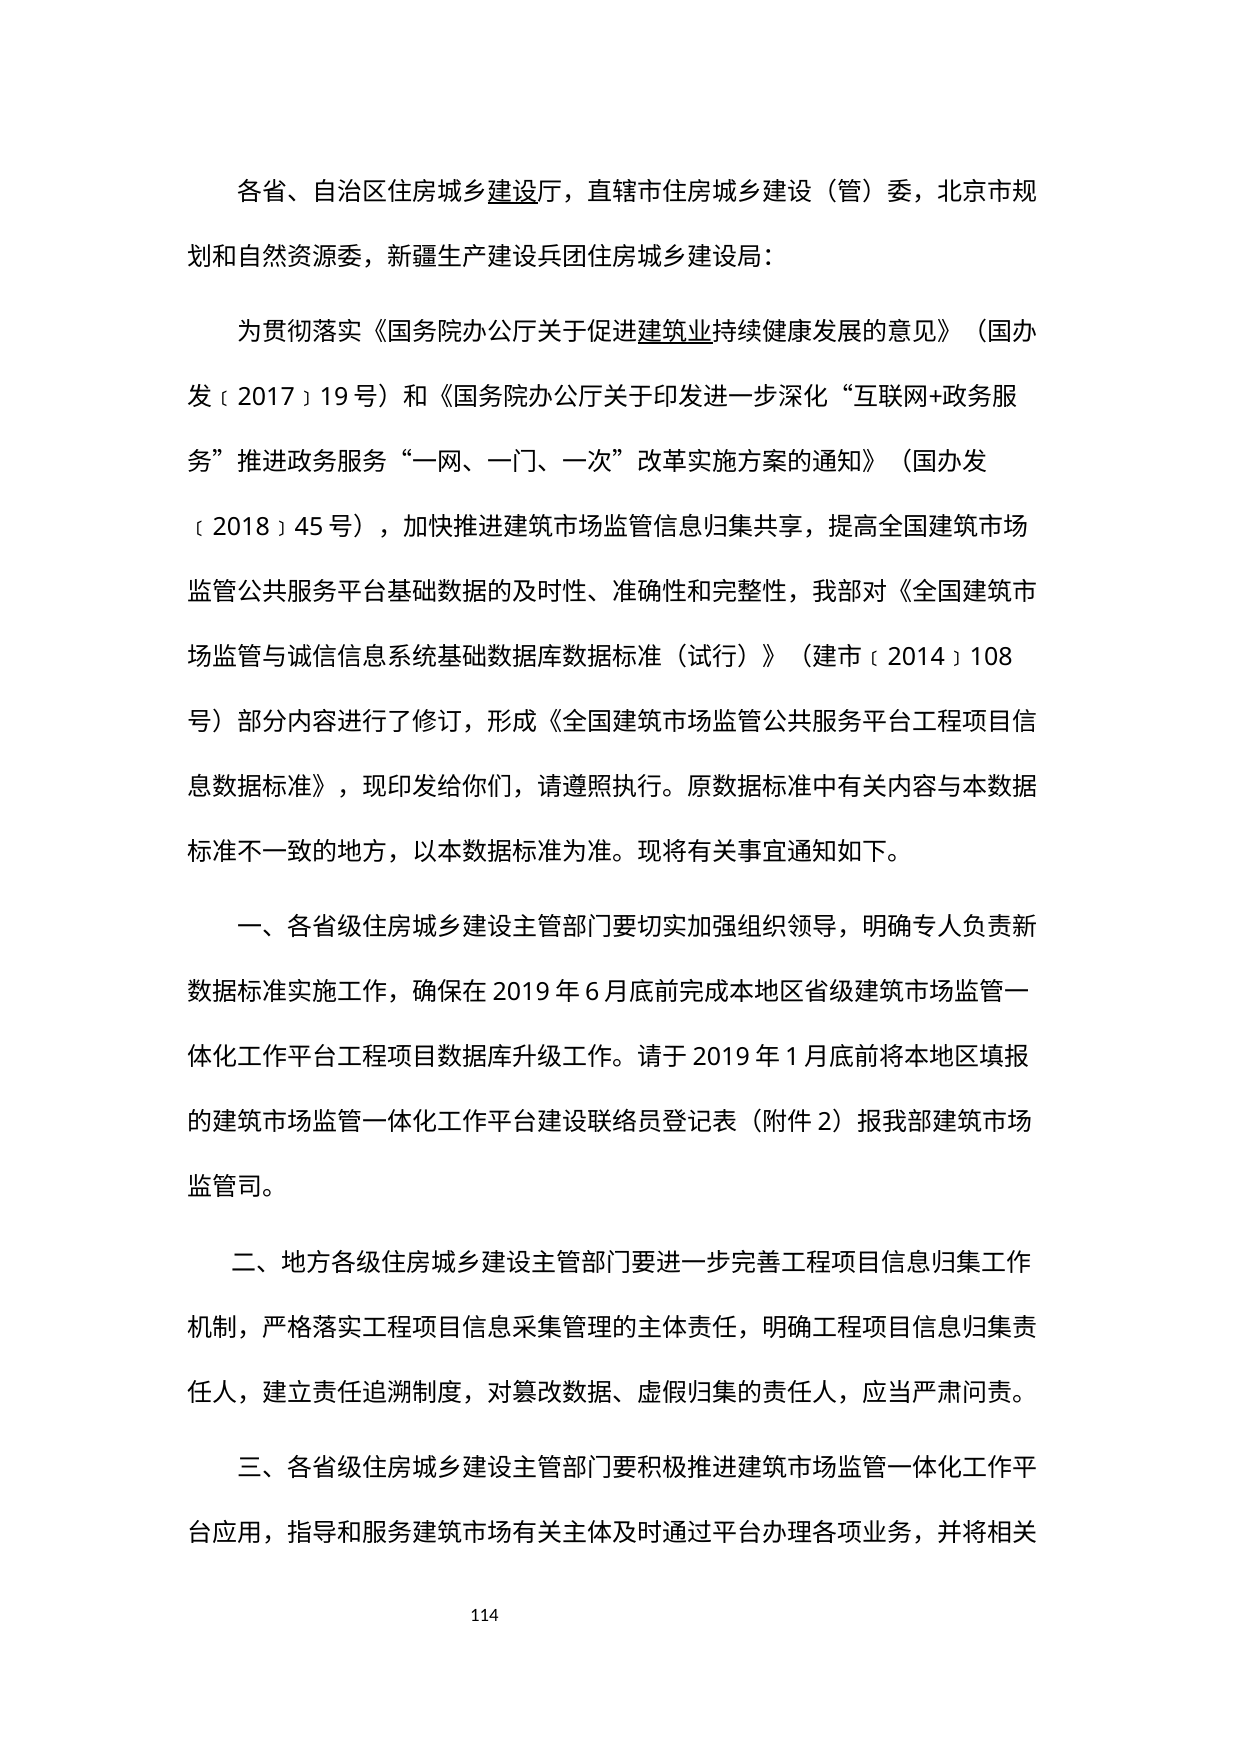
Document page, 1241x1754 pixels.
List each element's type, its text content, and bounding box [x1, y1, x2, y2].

text 一、各省级住房城乡建设主管部门要切实加强组织领导，明确专人负责新数据标准实施工作，确保在2019年6月底前完成本地区省级建筑市场监管一体化工作平台工程项目数据库升级工作。请于2019年1月底前将本地区填报的建筑市场监管一体化工作平台建设联络员登记表（附件2）报我部建筑市场监管司。 [187, 892, 1053, 1217]
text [187, 1433, 1053, 1563]
text 各省、自治区住房城乡建设厅，直辖市住房城乡建设（管）委，北京市规划和自然资源委，新疆生产建设兵团住房城乡建设局： [187, 157, 1053, 287]
text 二、地方各级住房城乡建设主管部门要进一步完善工程项目信息归集工作机制，严格落实工程项目信息采集管理的主体责任，明确工程项目信息归集责任人，建立责任追溯制度，对篡改数据、虚假归集的责任人，应当严肃问责。 [187, 1228, 1053, 1423]
text 为贯彻落实《国务院办公厅关于促进建筑业持续健康发展的意见》（国办发﹝2017﹞19号）和《国务院办公厅关于印发进一步深化“互联网+政务服务”推进政务服务“一网、一门、一次”改革实施方案的通知》（国办发﹝2018﹞45号），加快推进建筑市场监管信息归集共享，提高全国建筑市场监管公共服务平台基础数据的及时性、准确性和完整性，我部对《全国建筑市场监管与诚信信息系统基础数据库数据标准（试行）》（建市﹝2014﹞108号）部分内容进行了修订，形成《全国建筑市场监管公共服务平台工程项目信息数据标准》，现印发给你们，请遵照执行。原数据标准中有关内容与本数据标准不一致的地方，以本数据标准为准。现将有关事宜通知如下。 [187, 297, 1053, 882]
